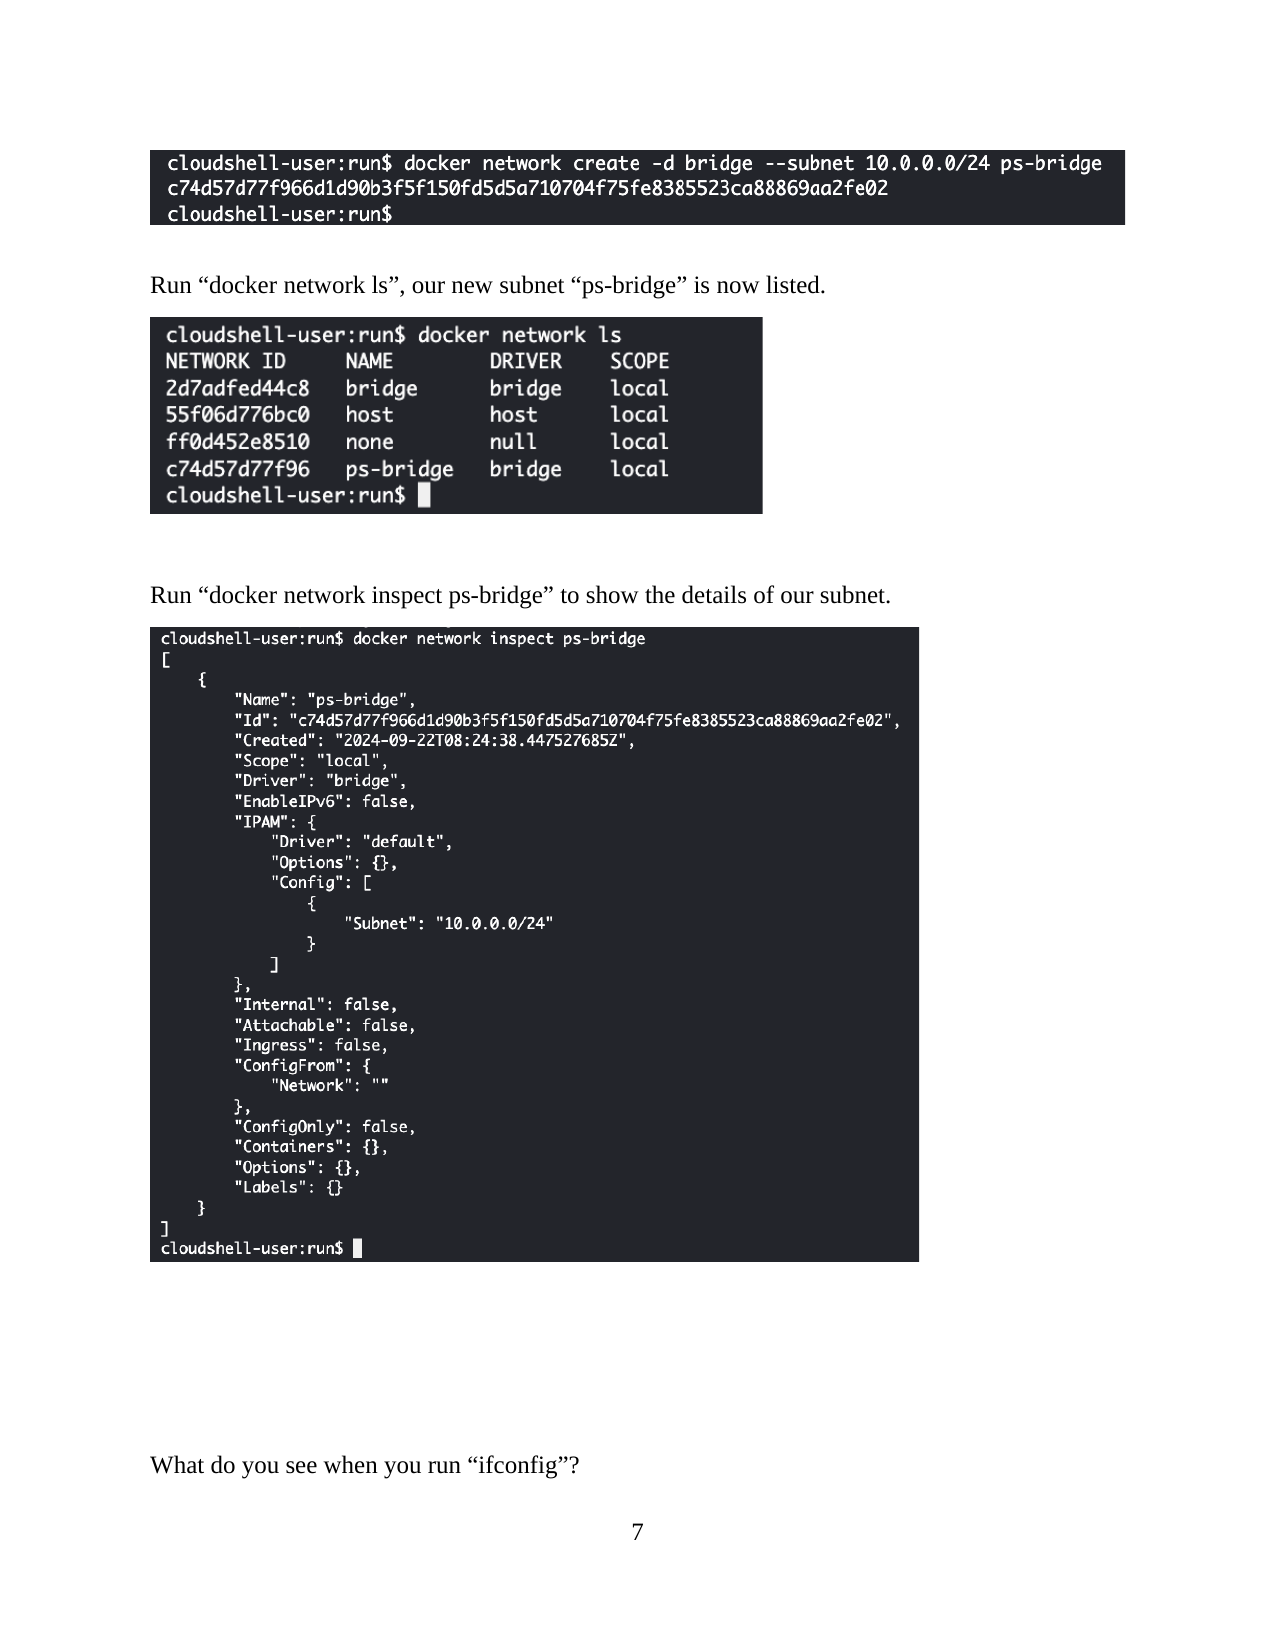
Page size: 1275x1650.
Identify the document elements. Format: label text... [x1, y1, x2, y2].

text Run “docker network inspect ps-bridge” to show the details of our subnet. [150, 580, 1125, 609]
text Run “docker network ls”, our new subnet “ps-bridge” is now listed. [150, 270, 1125, 298]
picture [150, 317, 763, 514]
picture [150, 150, 1125, 225]
text What do you see when you run “ifconfig”? [150, 1451, 1125, 1479]
picture [150, 627, 920, 1262]
